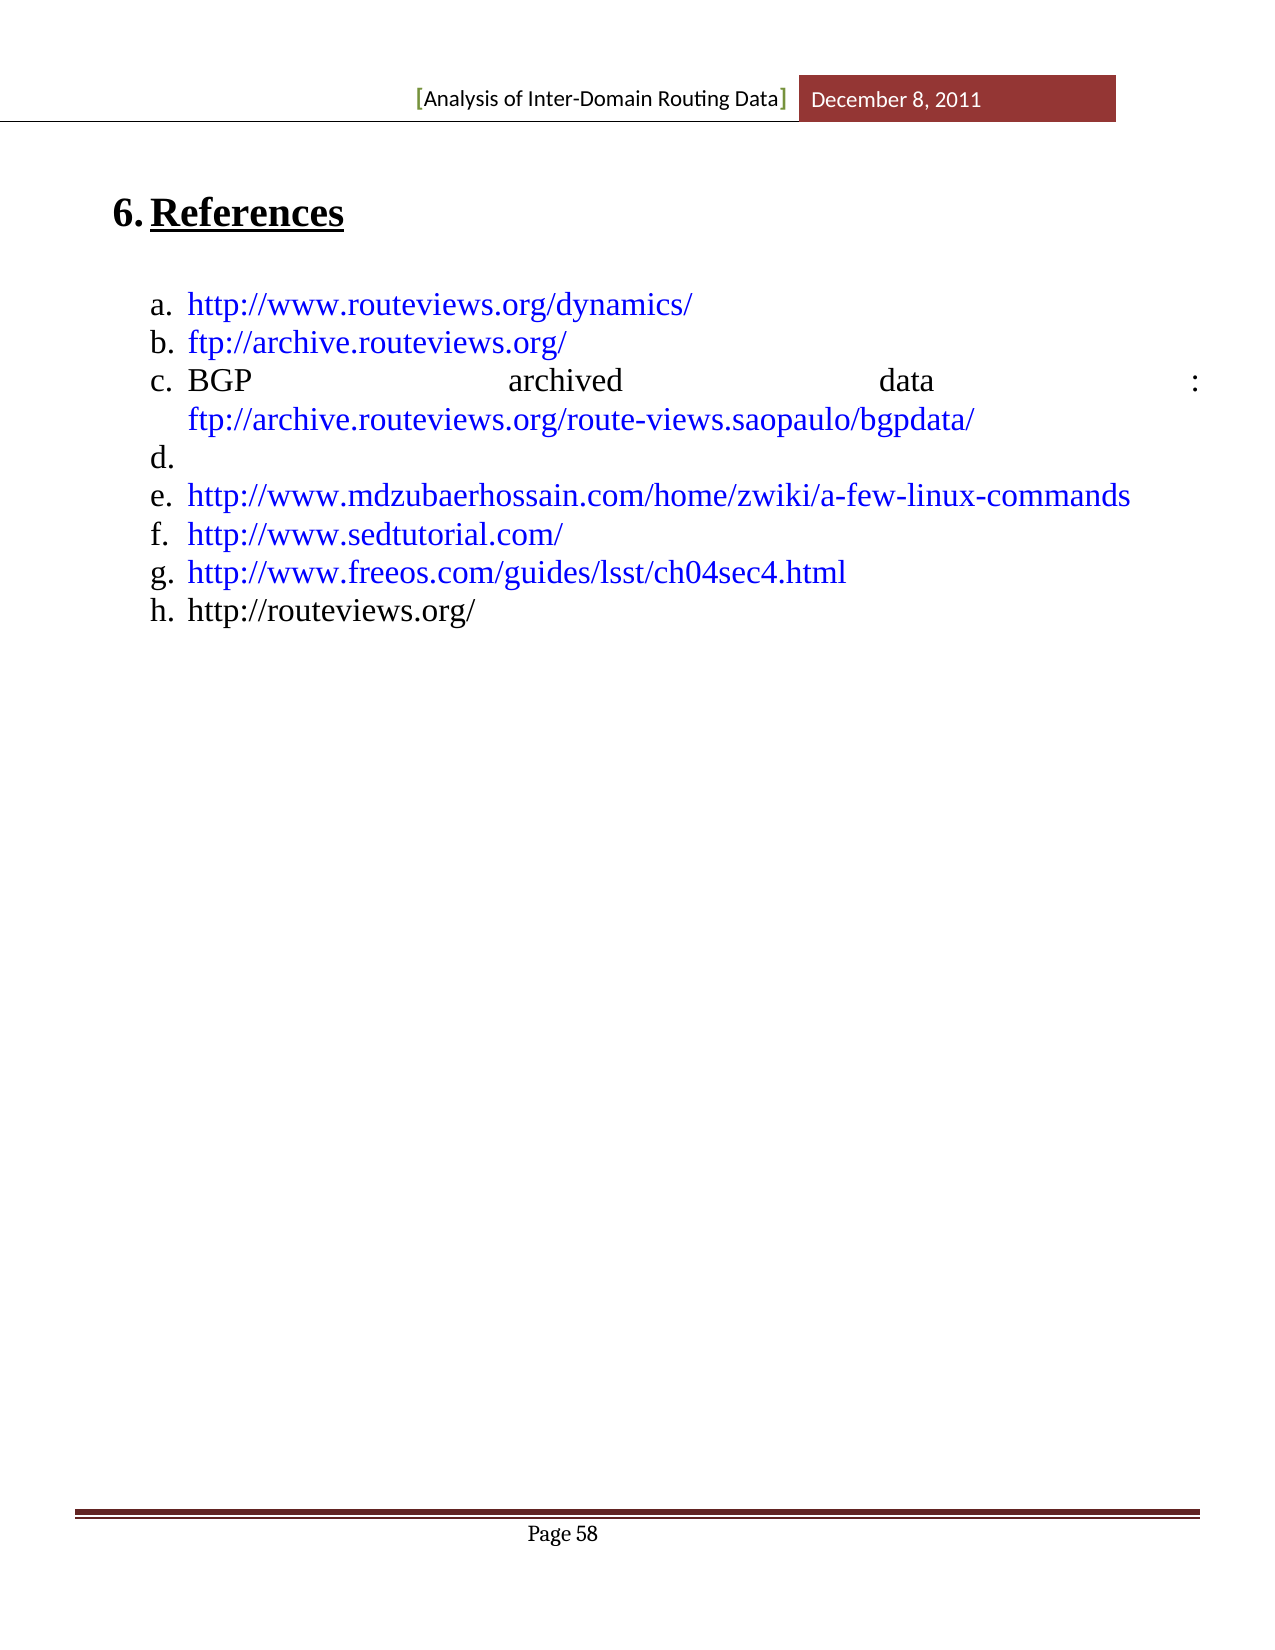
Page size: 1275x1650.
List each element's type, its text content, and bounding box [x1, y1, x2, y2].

list References [112, 188, 1200, 236]
list http://www.mdzubaerhossain.com/home/zwiki/a-few-linux-commands [150, 475, 1200, 514]
list http://www.freeos.com/guides/lsst/ch04sec4.html [150, 552, 1200, 590]
list http://routeviews.org/ [150, 590, 1200, 629]
list ftp://archive.routeviews.org/ [150, 322, 1200, 360]
list http://www.sedtutorial.com/ [150, 514, 1200, 552]
list BGP archived data : ftp://archive.routeviews.org/route-views.saopaulo/bgpdata/ [150, 360, 1200, 437]
list http://www.routeviews.org/dynamics/ [150, 284, 1200, 322]
